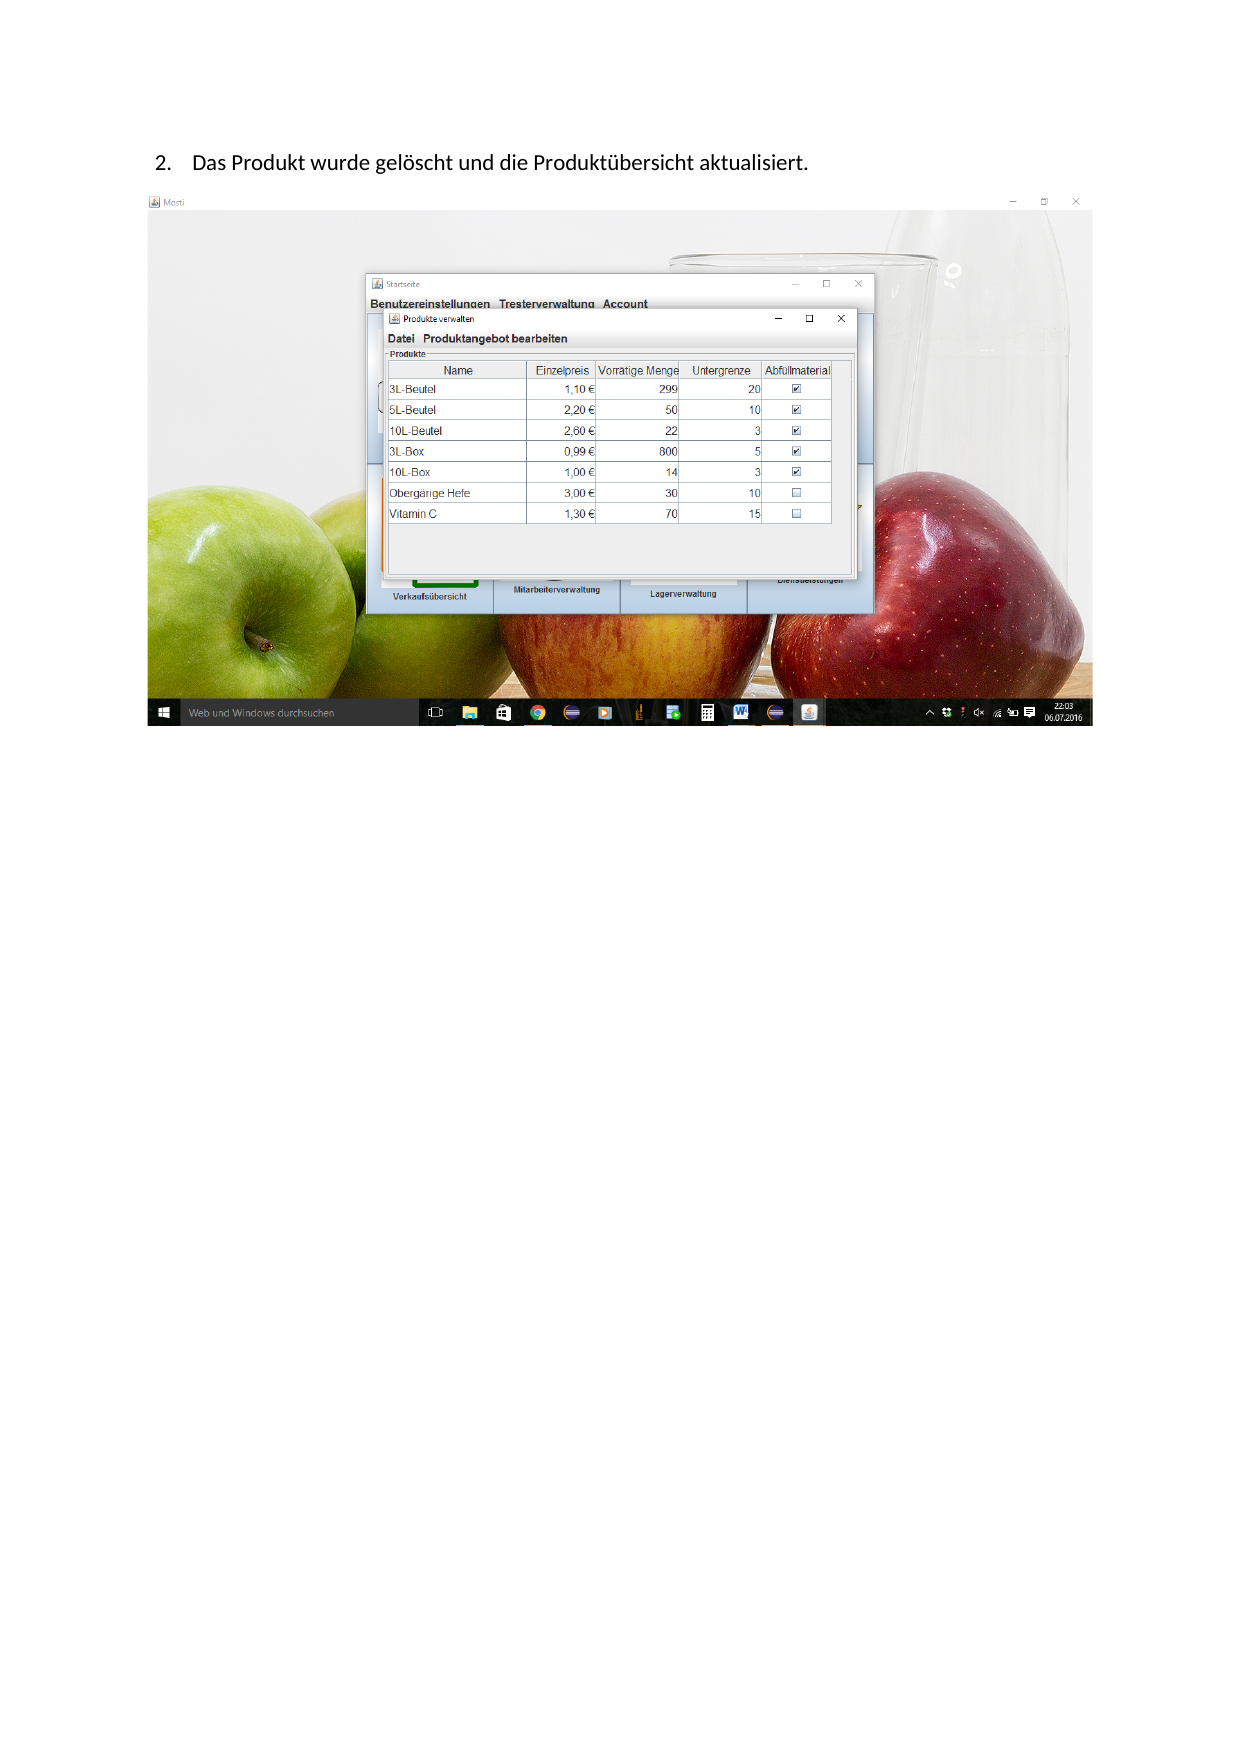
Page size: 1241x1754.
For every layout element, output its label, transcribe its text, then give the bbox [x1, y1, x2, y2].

picture [147, 194, 1093, 726]
list Das Produkt wurde gelöscht und die Produktübersicht aktualisiert. [154, 148, 1093, 176]
